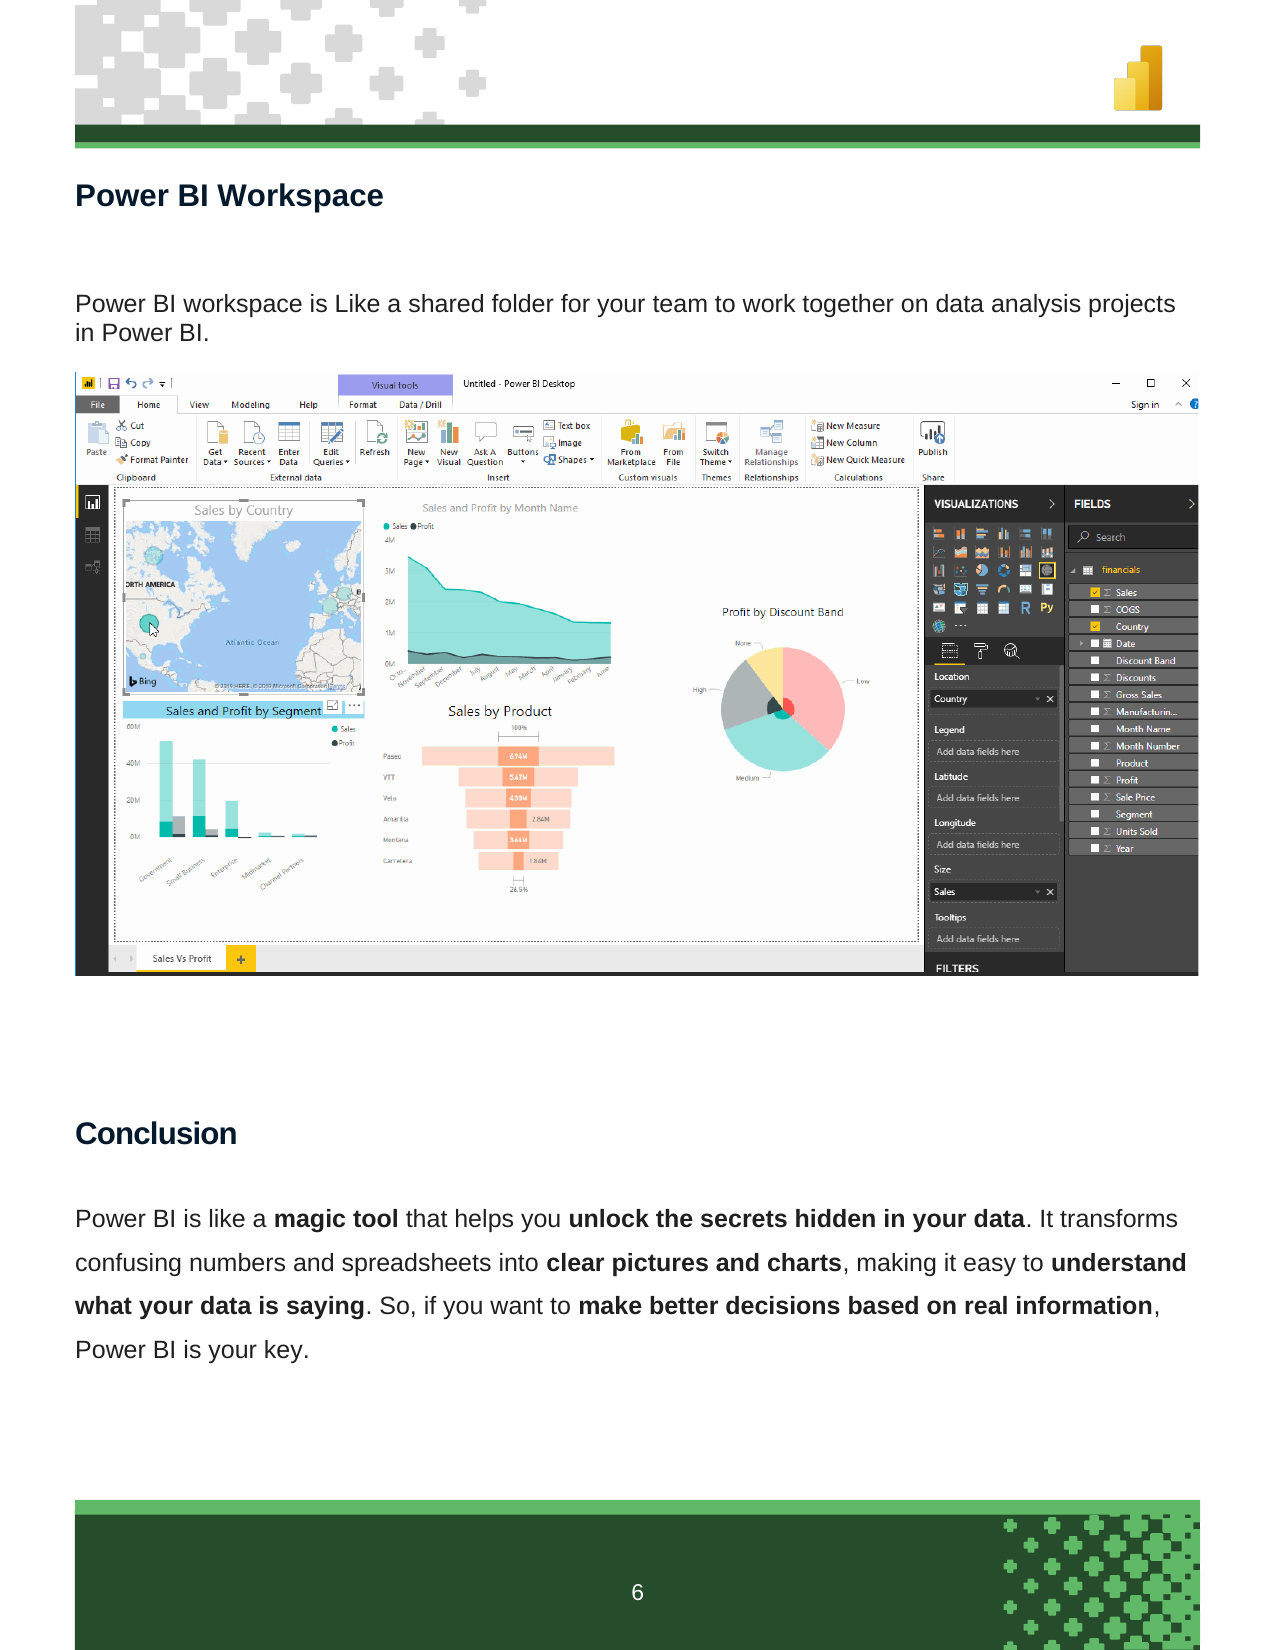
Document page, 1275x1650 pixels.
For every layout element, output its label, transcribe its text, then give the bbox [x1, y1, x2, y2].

text Power BI workspace is Like a shared folder for your team to work together on data analysis projects in Power BI. [75, 289, 1200, 347]
text Power BI is like a magic tool that helps you unlock the secrets hidden in your data. It transforms confusing numbers and spreadsheets into clear pictures and charts, making it easy to understand what your data is saying. So, if you want to make better decisions based on real information, Power BI is your key. [75, 1189, 1200, 1364]
subtitle Conclusion [75, 1115, 1200, 1151]
picture [1078, 45, 1198, 112]
subtitle Power BI Workspace [75, 177, 1200, 213]
picture [75, 372, 1199, 976]
